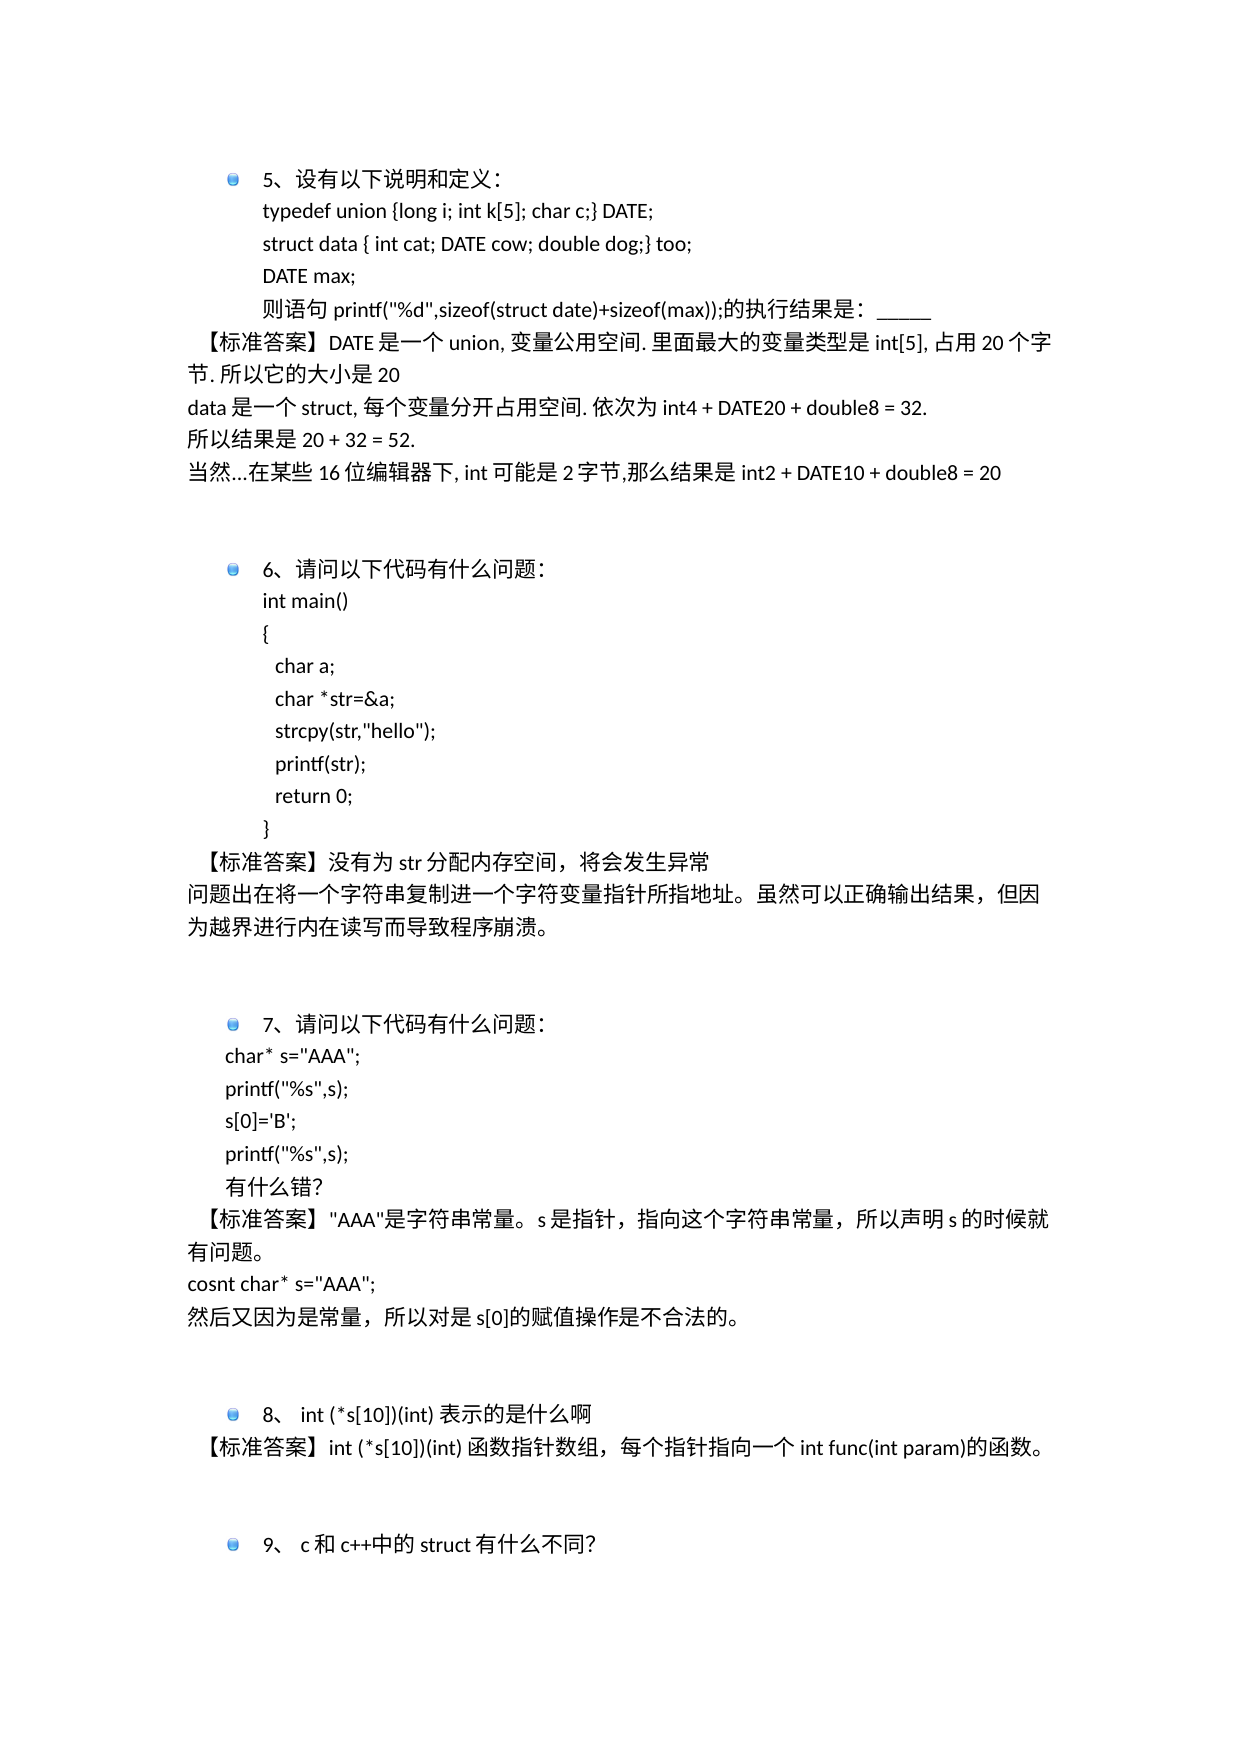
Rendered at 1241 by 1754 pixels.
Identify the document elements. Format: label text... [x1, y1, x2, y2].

list 8、 int (*s[10])(int) 表示的是什么啊 [225, 1397, 1053, 1429]
picture [226, 1016, 240, 1033]
text 【标准答案】int (*s[10])(int) 函数指针数组，每个指针指向一个int func(int param)的函数。 [187, 1429, 1053, 1462]
list 5、设有以下说明和定义： typedef union {long i; int k[5]; char c;} DATE; struct data { int cat; DATE cow; double dog;} too; DATE max; 则语句 printf("%d",sizeof(struct date)+sizeof(max));的执行结果是：_____ [225, 162, 1053, 324]
picture [226, 1536, 240, 1553]
text 【标准答案】没有为str分配内存空间，将会发生异常 问题出在将一个字符串复制进一个字符变量指针所指地址。虽然可以正确输出结果，但因为越界进行内在读写而导致程序崩溃。 [187, 844, 1053, 942]
text char* s="AAA"; printf("%s",s); s[0]='B'; printf("%s",s); 有什么错？ [225, 1039, 1053, 1202]
picture [226, 171, 240, 188]
text 【标准答案】"AAA"是字符串常量。s是指针，指向这个字符串常量，所以声明s的时候就有问题。 cosnt char* s="AAA"; 然后又因为是常量，所以对是s[0]的赋值操作是不合法的。 [187, 1202, 1053, 1332]
list 7、请问以下代码有什么问题： [225, 1007, 1053, 1039]
picture [226, 561, 240, 578]
text 【标准答案】DATE是一个union, 变量公用空间. 里面最大的变量类型是int[5], 占用20个字节. 所以它的大小是20 data是一个struct, 每个变量分开占用空间. 依次为int4 + DATE20 + double8 = 32. 所以结果是 20 + 32 = 52. 当然...在某些16位编辑器下, int可能是2字节,那么结果是 int2 + DATE10 + double8 = 20 [187, 324, 1053, 487]
picture [226, 1406, 240, 1423]
list 6、请问以下代码有什么问题： int main() { char a; char *str=&a; strcpy(str,"hello"); printf(str); return 0; } [225, 552, 1053, 844]
list 9、 c和c++中的struct有什么不同？ [225, 1527, 1053, 1559]
